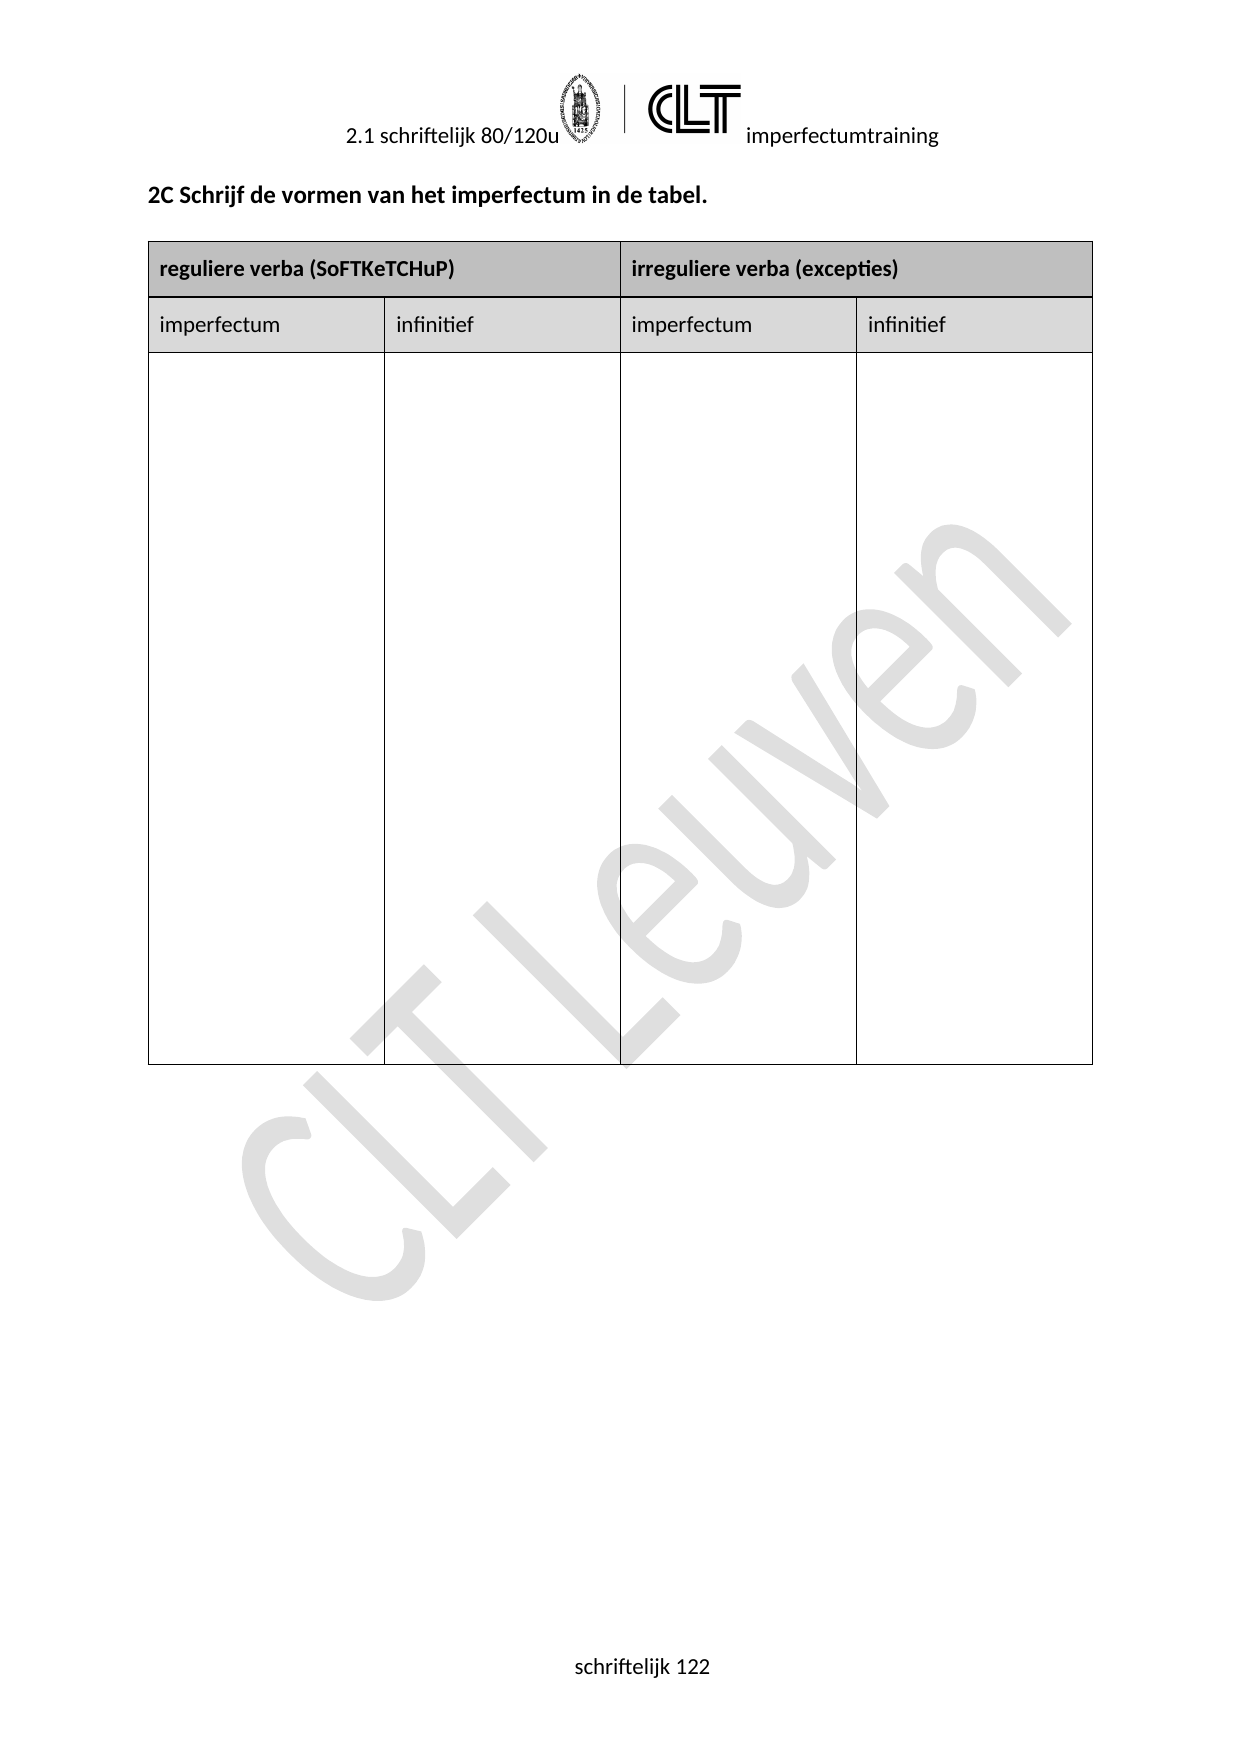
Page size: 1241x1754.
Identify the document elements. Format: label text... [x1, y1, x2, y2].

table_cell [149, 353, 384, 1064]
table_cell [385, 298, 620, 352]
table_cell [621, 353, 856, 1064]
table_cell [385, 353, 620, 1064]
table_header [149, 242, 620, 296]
text 2C Schrijf de vormen van het imperfectum in de tabel. [148, 179, 1137, 210]
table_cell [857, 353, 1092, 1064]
picture [559, 73, 741, 144]
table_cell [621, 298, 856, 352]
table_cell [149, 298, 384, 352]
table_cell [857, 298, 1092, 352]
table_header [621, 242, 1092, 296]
